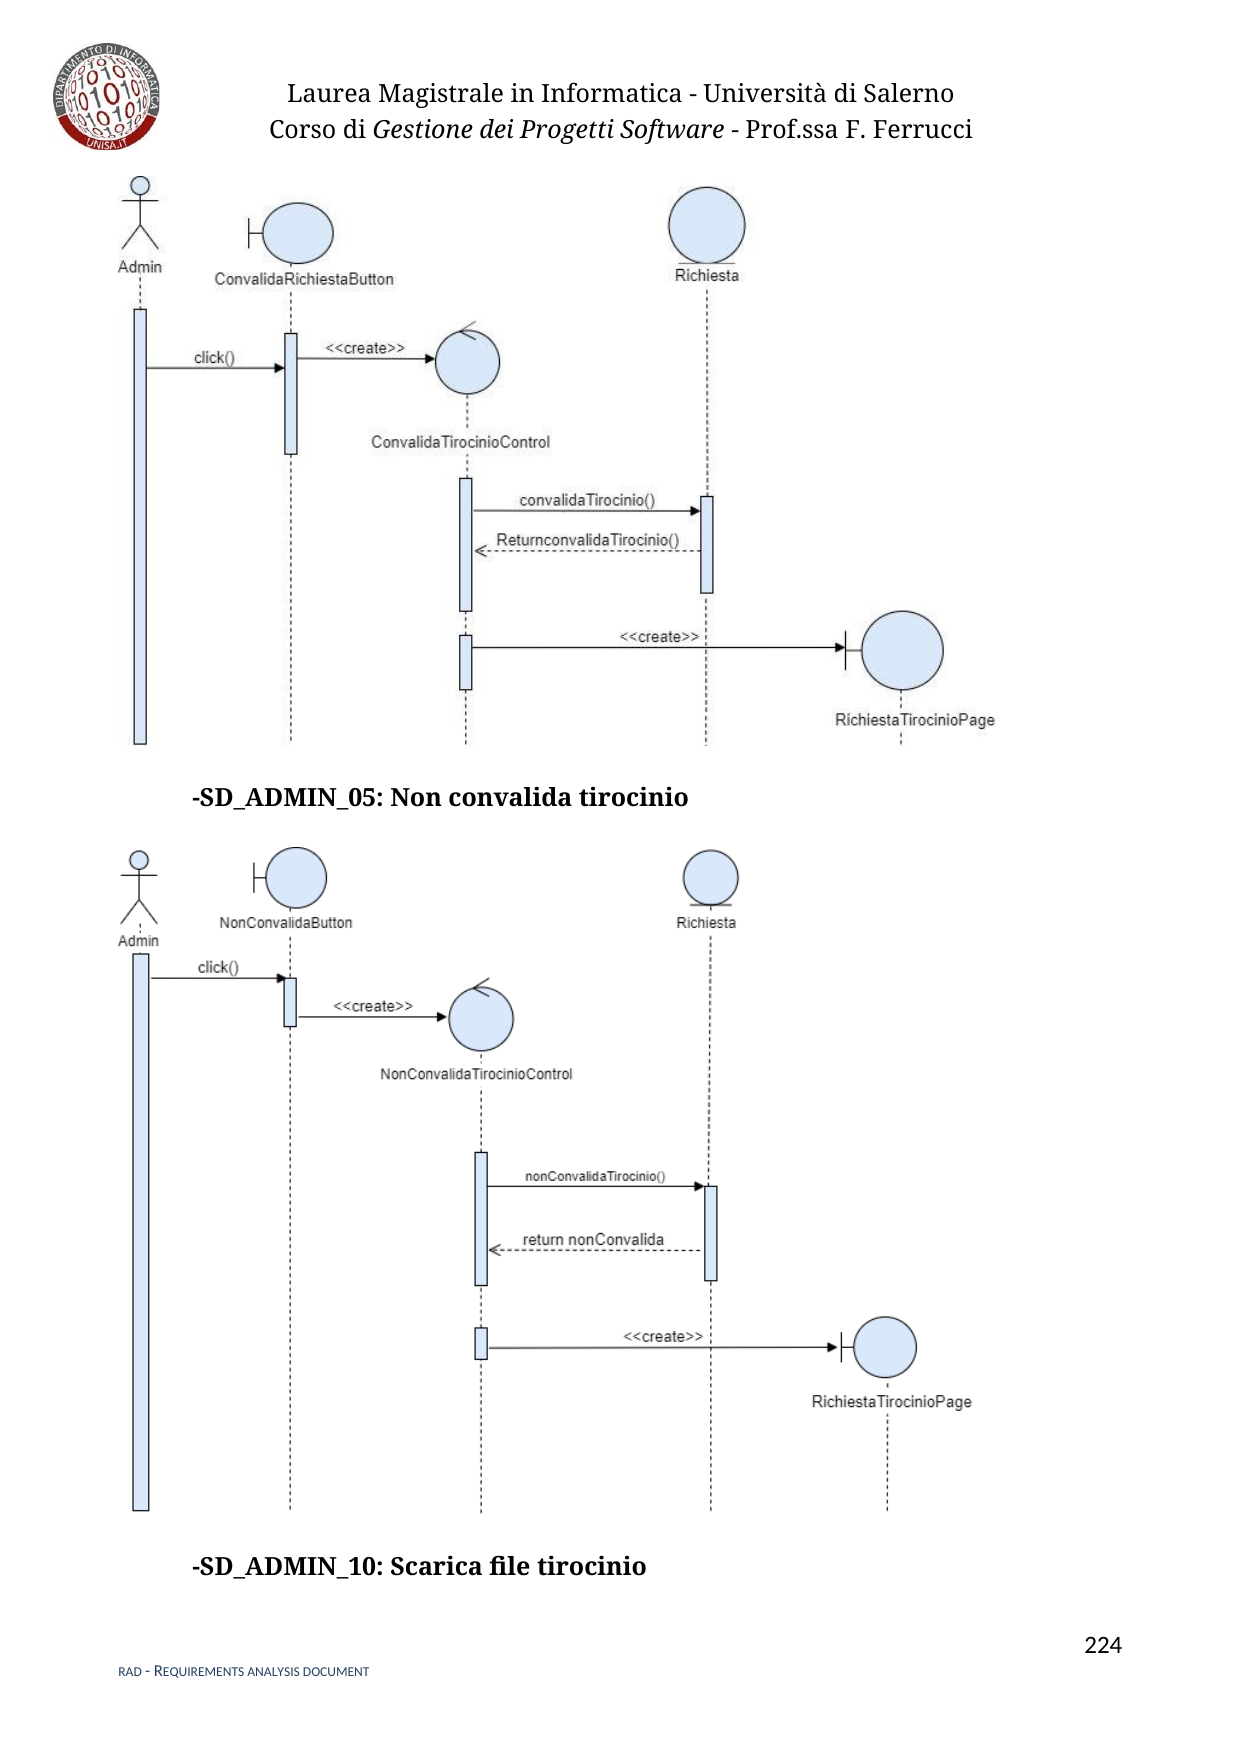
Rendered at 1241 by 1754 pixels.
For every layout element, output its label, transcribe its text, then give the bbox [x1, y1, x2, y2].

picture [118, 176, 1015, 746]
text -SD_ADMIN_05: Non convalida tirocinio [118, 779, 1122, 813]
text -SD_ADMIN_10: Scarica file tirocinio [118, 1548, 1122, 1583]
picture [118, 847, 992, 1515]
picture [53, 43, 160, 150]
